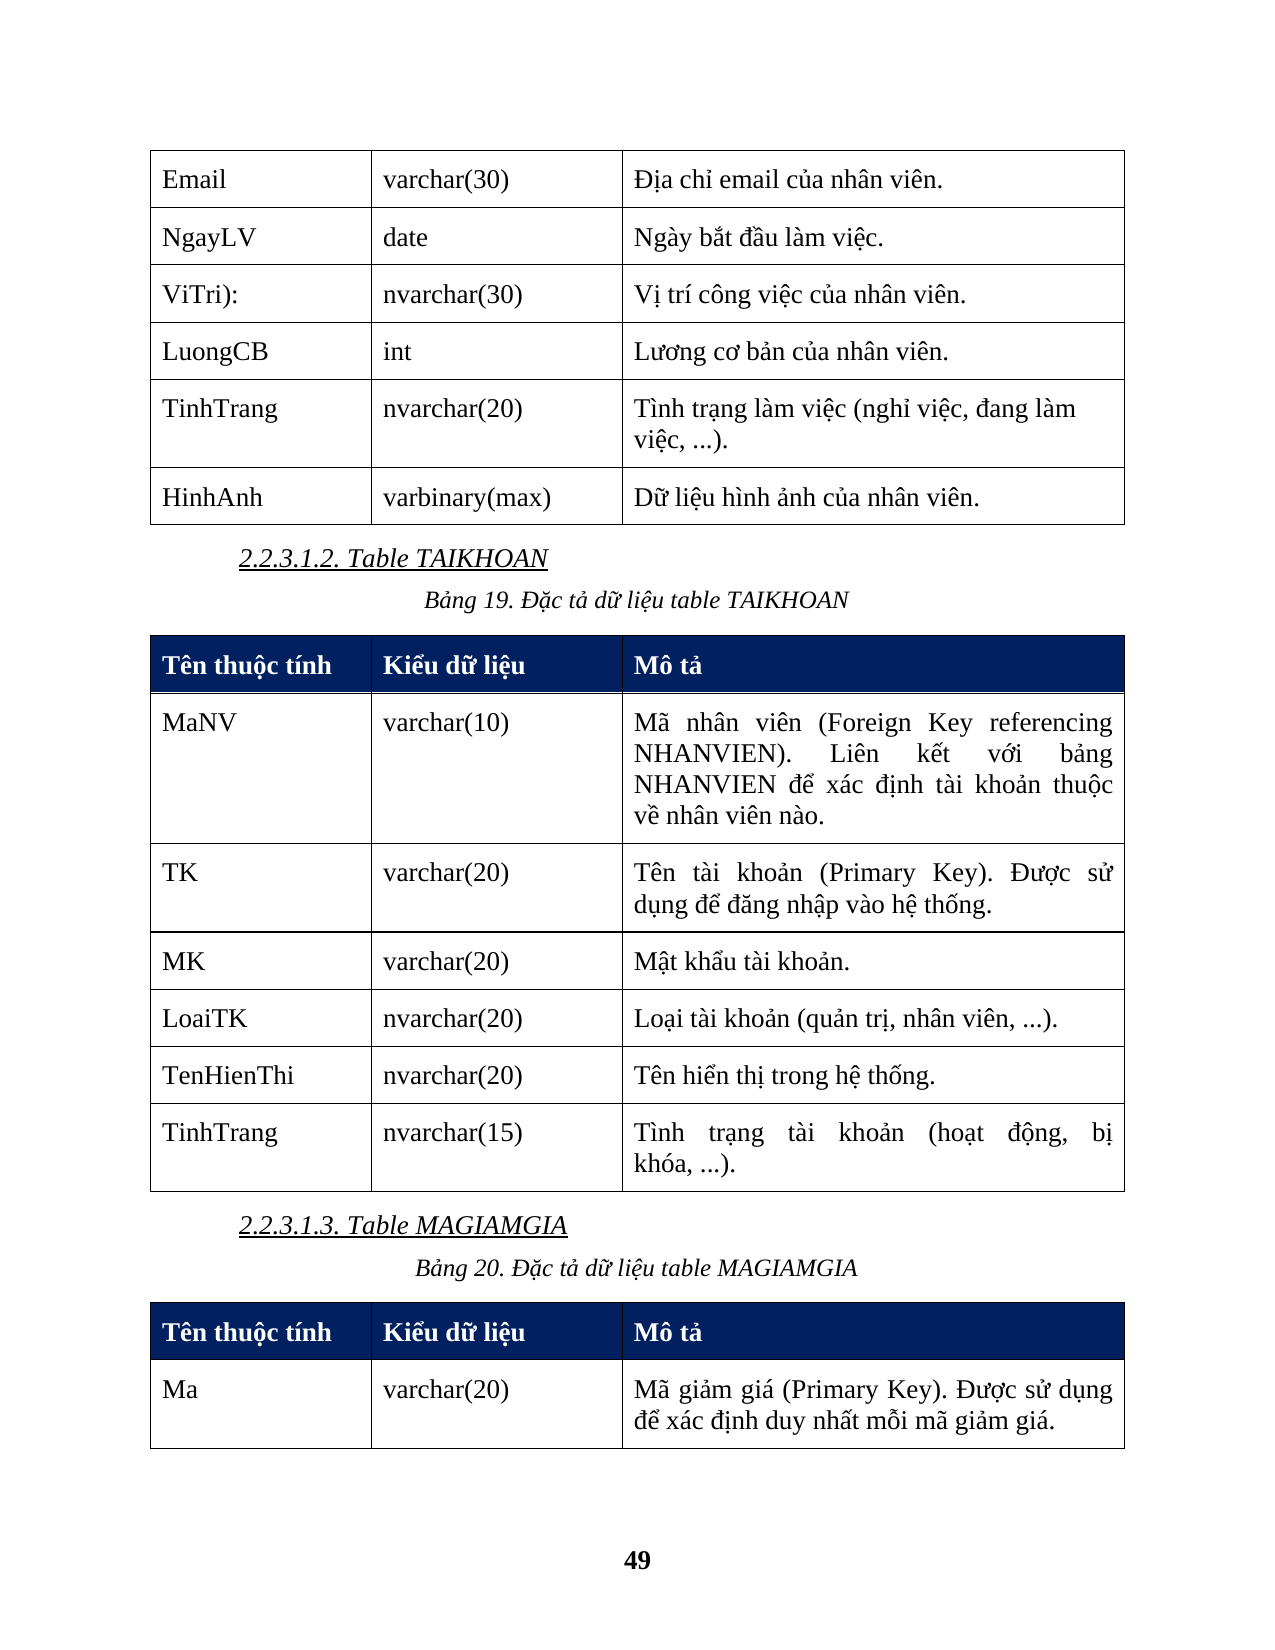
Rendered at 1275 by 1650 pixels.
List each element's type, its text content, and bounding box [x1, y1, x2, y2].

table_cell int [372, 323, 622, 379]
table_cell HinhAnh [151, 468, 371, 524]
table_cell Email [151, 151, 371, 207]
table_header Mô tả [623, 1303, 1124, 1359]
table_cell NgayLV [151, 208, 371, 264]
table_cell Vị trí công việc của nhân viên. [623, 265, 1124, 322]
text Bảng 19. Đặc tả dữ liệu table TAIKHOAN [150, 586, 1125, 614]
table_header Mô tả [623, 636, 1124, 692]
table_header Tên thuộc tính [151, 636, 371, 692]
table_cell LoaiTK [151, 990, 371, 1046]
text Bảng 20. Đặc tả dữ liệu table MAGIAMGIA [150, 1253, 1125, 1281]
subtitle 2.2.3.1.3. Table MAGIAMGIA [239, 1209, 1125, 1240]
table_cell MaNV [151, 694, 371, 843]
table_cell varchar(30) [372, 151, 622, 207]
table_cell Mã nhân viên (Foreign Key referencing NHANVIEN). Liên kết với bảng NHANVIEN để xác định tài khoản thuộc về nhân viên nào. [623, 694, 1124, 843]
table_cell varbinary(max) [372, 468, 622, 524]
table_cell nvarchar(20) [372, 990, 622, 1046]
table_cell Loại tài khoản (quản trị, nhân viên, ...). [623, 990, 1124, 1046]
subtitle 2.2.3.1.2. Table TAIKHOAN [239, 542, 1125, 573]
table_cell Ma [151, 1360, 371, 1448]
table_cell TenHienThi [151, 1047, 371, 1103]
table_cell Lương cơ bản của nhân viên. [623, 323, 1124, 379]
table_cell Ngày bắt đầu làm việc. [623, 208, 1124, 264]
table_cell Tên hiển thị trong hệ thống. [623, 1047, 1124, 1103]
table_cell date [372, 208, 622, 264]
table_cell Tình trạng tài khoản (hoạt động, bị khóa, ...). [623, 1104, 1124, 1191]
table_cell Mã giảm giá (Primary Key). Được sử dụng để xác định duy nhất mỗi mã giảm giá. [623, 1360, 1124, 1448]
table_cell Mật khẩu tài khoản. [623, 933, 1124, 988]
table_cell LuongCB [151, 323, 371, 379]
table_cell nvarchar(20) [372, 380, 622, 467]
table_cell TinhTrang [151, 380, 371, 467]
table_cell varchar(20) [372, 1360, 622, 1448]
table_cell varchar(10) [372, 694, 622, 843]
table_cell nvarchar(30) [372, 265, 622, 322]
table_header Kiểu dữ liệu [372, 1303, 622, 1359]
table_cell nvarchar(20) [372, 1047, 622, 1103]
table_cell nvarchar(15) [372, 1104, 622, 1191]
table_cell Tình trạng làm việc (nghỉ việc, đang làm việc, ...). [623, 380, 1124, 467]
table_cell varchar(20) [372, 844, 622, 931]
table_cell Tên tài khoản (Primary Key). Được sử dụng để đăng nhập vào hệ thống. [623, 844, 1124, 931]
table_cell varchar(20) [372, 933, 622, 988]
table_cell MK [151, 933, 371, 988]
table_cell TinhTrang [151, 1104, 371, 1191]
table_header Tên thuộc tính [151, 1303, 371, 1359]
table_cell ViTri): [151, 265, 371, 322]
table_cell TK [151, 844, 371, 931]
table_header Kiểu dữ liệu [372, 636, 622, 692]
table_cell Địa chỉ email của nhân viên. [623, 151, 1124, 207]
table_cell Dữ liệu hình ảnh của nhân viên. [623, 468, 1124, 524]
